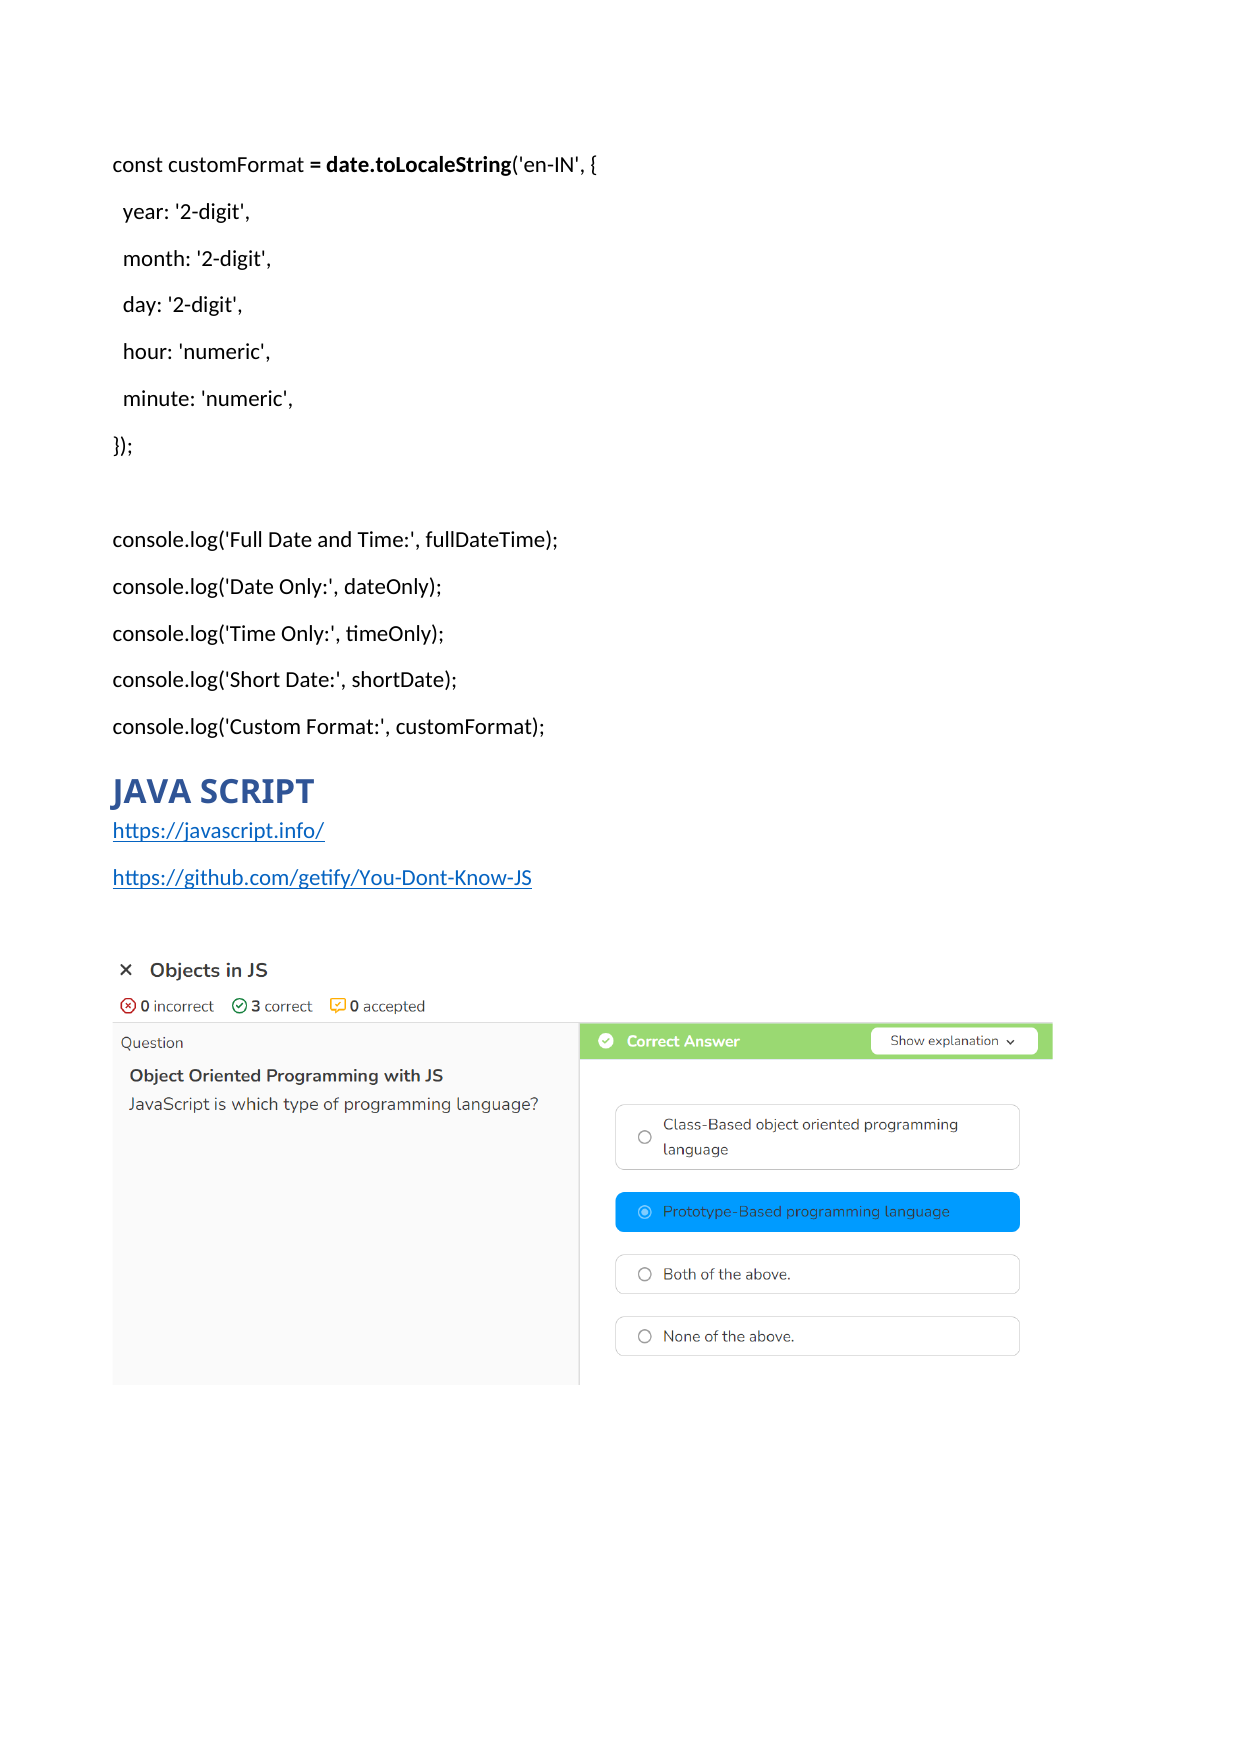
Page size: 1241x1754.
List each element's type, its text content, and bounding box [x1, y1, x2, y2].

subtitle JAVA SCRIPT [112, 768, 1128, 813]
text console.log('Custom Format:', customFormat); [112, 712, 1128, 741]
text month: '2-digit', [112, 244, 1128, 272]
text const customFormat = date.toLocaleString('en-IN', { [112, 150, 1128, 178]
picture [112, 957, 1053, 1385]
text console.log('Date Only:', dateOnly); [112, 572, 1128, 600]
text day: '2-digit', [112, 291, 1128, 319]
text console.log('Full Date and Time:', fullDateTime); [112, 525, 1128, 553]
text https://github.com/getify/You-Dont-Know-JS [112, 863, 1128, 892]
text console.log('Time Only:', timeOnly); [112, 619, 1128, 647]
text hour: 'numeric', [112, 337, 1128, 366]
text minute: 'numeric', [112, 384, 1128, 412]
text https://javascript.info/ [112, 817, 1128, 845]
text }); [112, 431, 1128, 459]
text year: '2-digit', [112, 197, 1128, 225]
text console.log('Short Date:', shortDate); [112, 666, 1128, 694]
